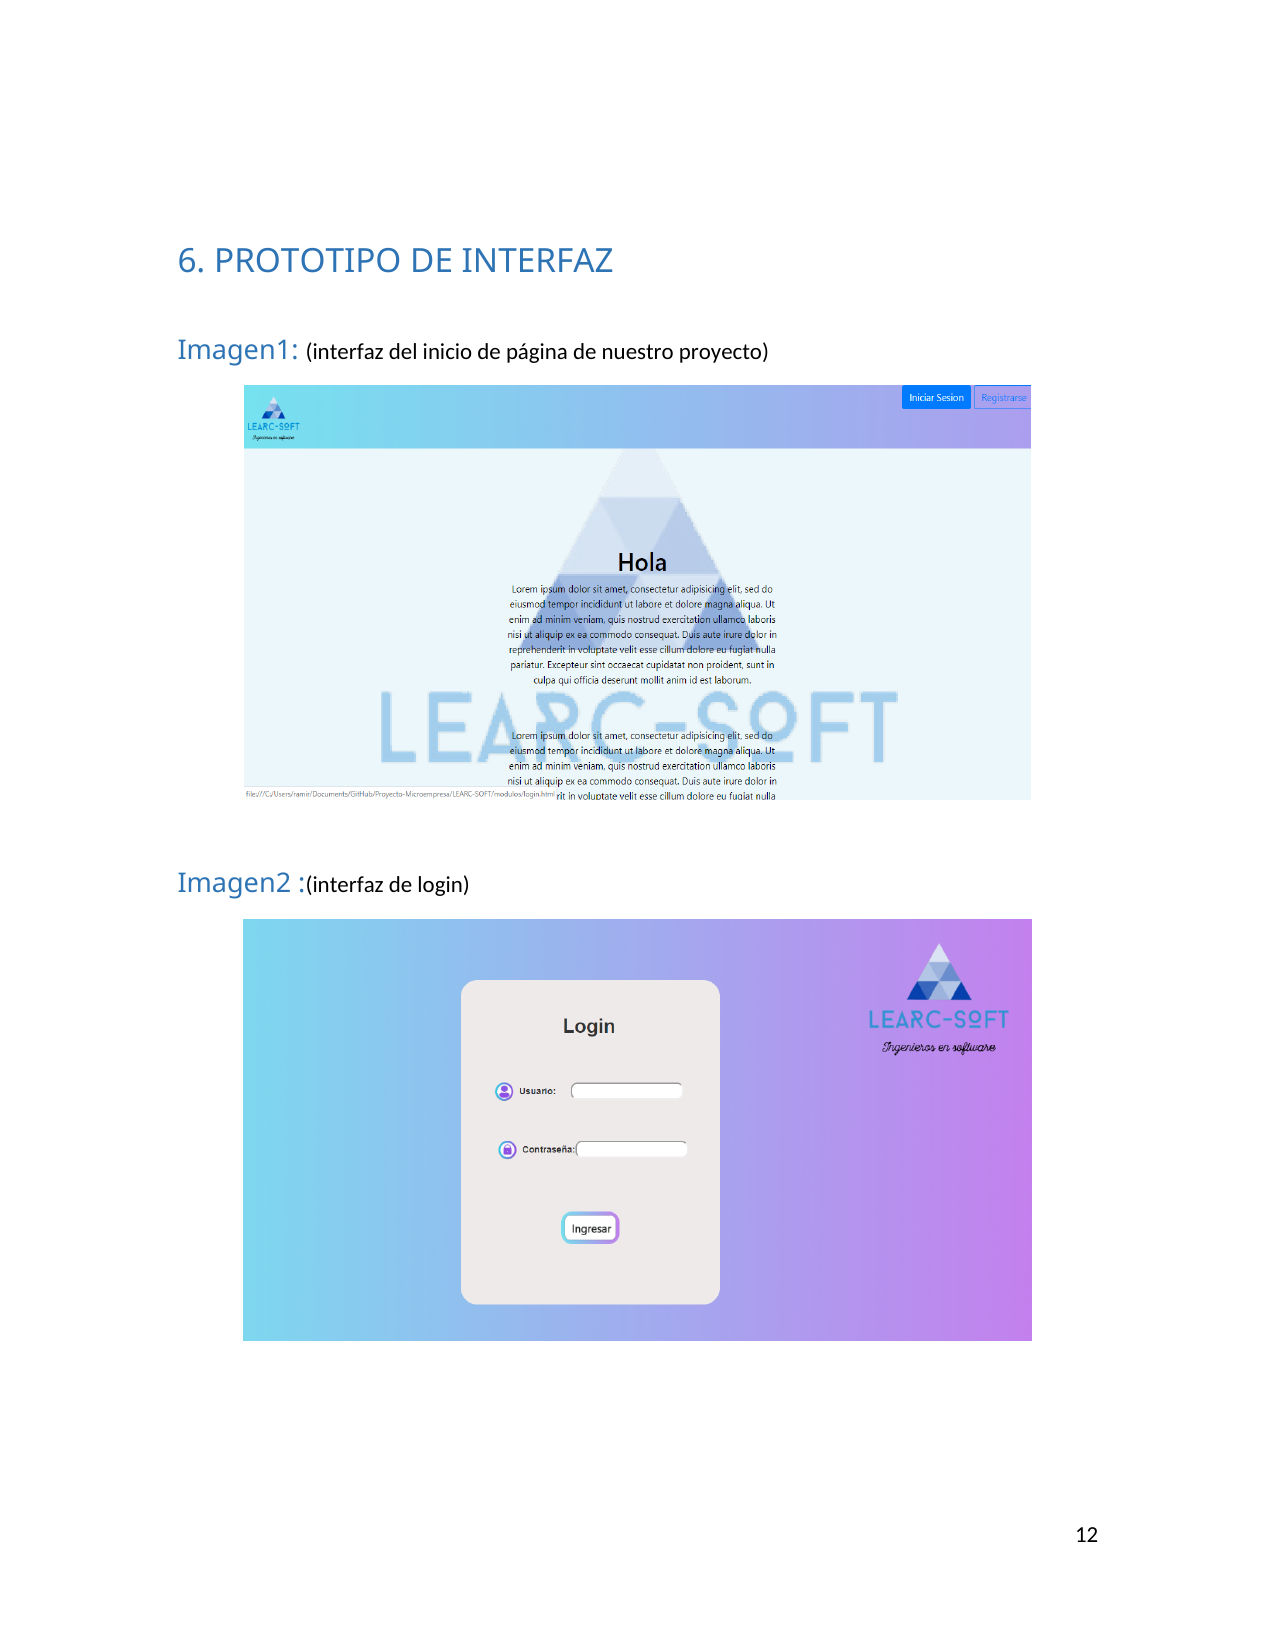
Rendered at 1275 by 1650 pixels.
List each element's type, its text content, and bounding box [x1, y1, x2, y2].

text Imagen2 :(interfaz de login) [177, 864, 1098, 901]
picture [244, 385, 1031, 800]
subtitle 6. PROTOTIPO DE INTERFAZ [177, 237, 1098, 282]
text Imagen1: (interfaz del inicio de página de nuestro proyecto) [177, 330, 1098, 367]
picture [243, 919, 1032, 1341]
